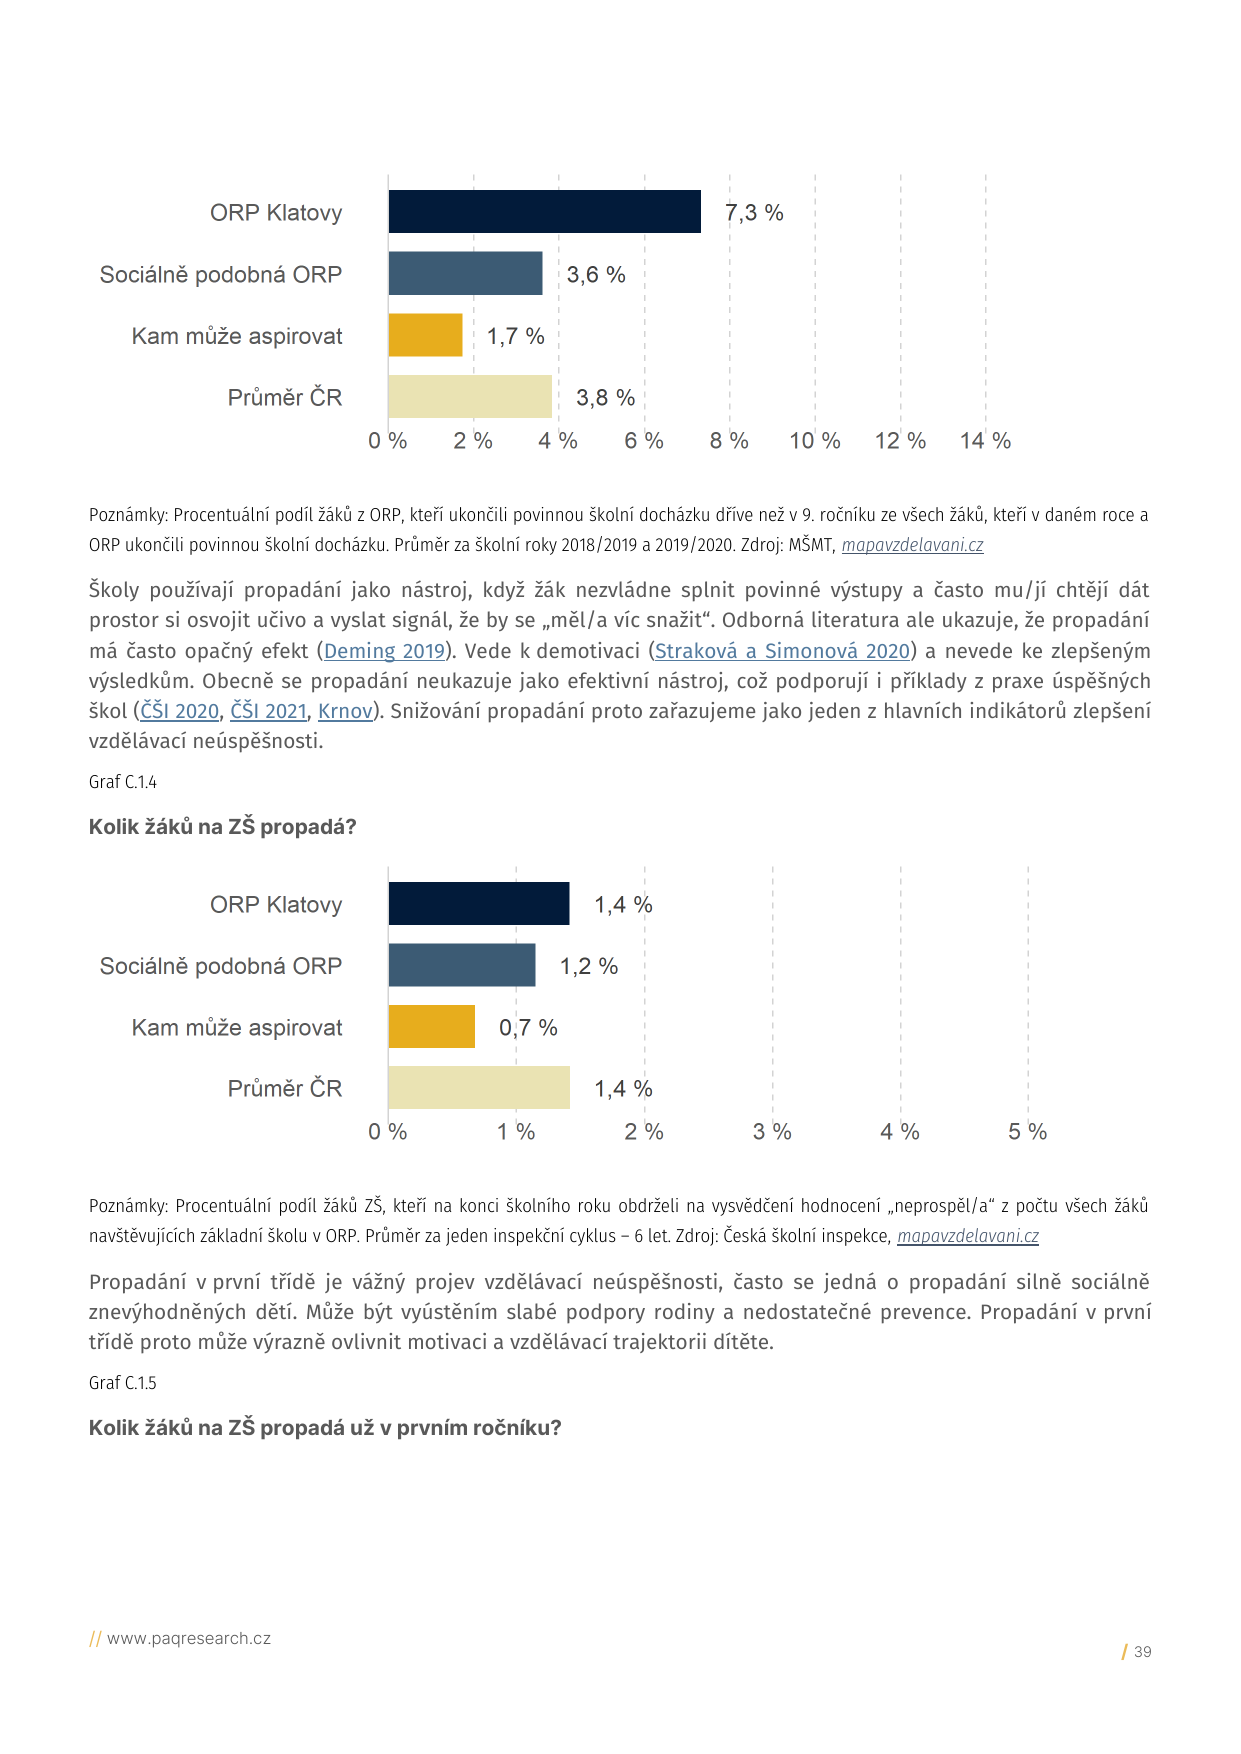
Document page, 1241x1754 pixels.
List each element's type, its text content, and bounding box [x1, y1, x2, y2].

text Graf C.1.4 [89, 771, 1152, 793]
text Graf C.1.5 [89, 1372, 1152, 1394]
picture [88, 839, 1139, 1171]
text Poznámky: Procentuální podíl žáků ZŠ, kteří na konci školního roku obdrželi na vysvědčení hodnocení „neprospěl/a“ z počtu všech žáků navštěvujících základní školu v ORP. Průměr za jeden inspekční cyklus – 6 let. Zdroj: Česká školní inspekce, mapavzdelavani.cz [89, 1187, 1152, 1248]
text Propadání v první třídě je vážný projev vzdělávací neúspěšnosti, často se jedná o propadání silně sociálně znevýhodněných dětí. Může být vyústěním slabé podpory rodiny a nedostatečné prevence. Propadání v první třídě proto může výrazně ovlivnit motivaci a vzdělávací trajektorii dítěte. [89, 1264, 1152, 1355]
text Kolik žáků na ZŠ propadá? [89, 809, 1152, 839]
text Kolik žáků na ZŠ propadá už v prvním ročníku? [89, 1410, 1152, 1440]
picture [88, 147, 1139, 480]
text Školy používají propadání jako nástroj, když žák nezvládne splnit povinné výstupy a často mu/jí chtějí dát prostor si osvojit učivo a vyslat signál, že by se „měl/a víc snažit“. Odborná literatura ale ukazuje, že propadání má často opačný efekt (Deming 2019). Vede k demotivaci (Straková a Simonová 2020) a nevede ke zlepšeným výsledkům. Obecně se propadání neukazuje jako efektivní nástroj, což podporují i příklady z praxe úspěšných škol (ČŠI 2020, ČŠI 2021, Krnov). Snižování propadání proto zařazujeme jako jeden z hlavních indikátorů zlepšení vzdělávací neúspěšnosti. [89, 573, 1152, 754]
text Poznámky: Procentuální podíl žáků z ORP, kteří ukončili povinnou školní docházku dříve než v 9. ročníku ze všech žáků, kteří v daném roce a ORP ukončili povinnou školní docházku. Průměr za školní roky 2018/2019 a 2019/2020. Zdroj: MŠMT, mapavzdelavani.cz [89, 496, 1152, 556]
